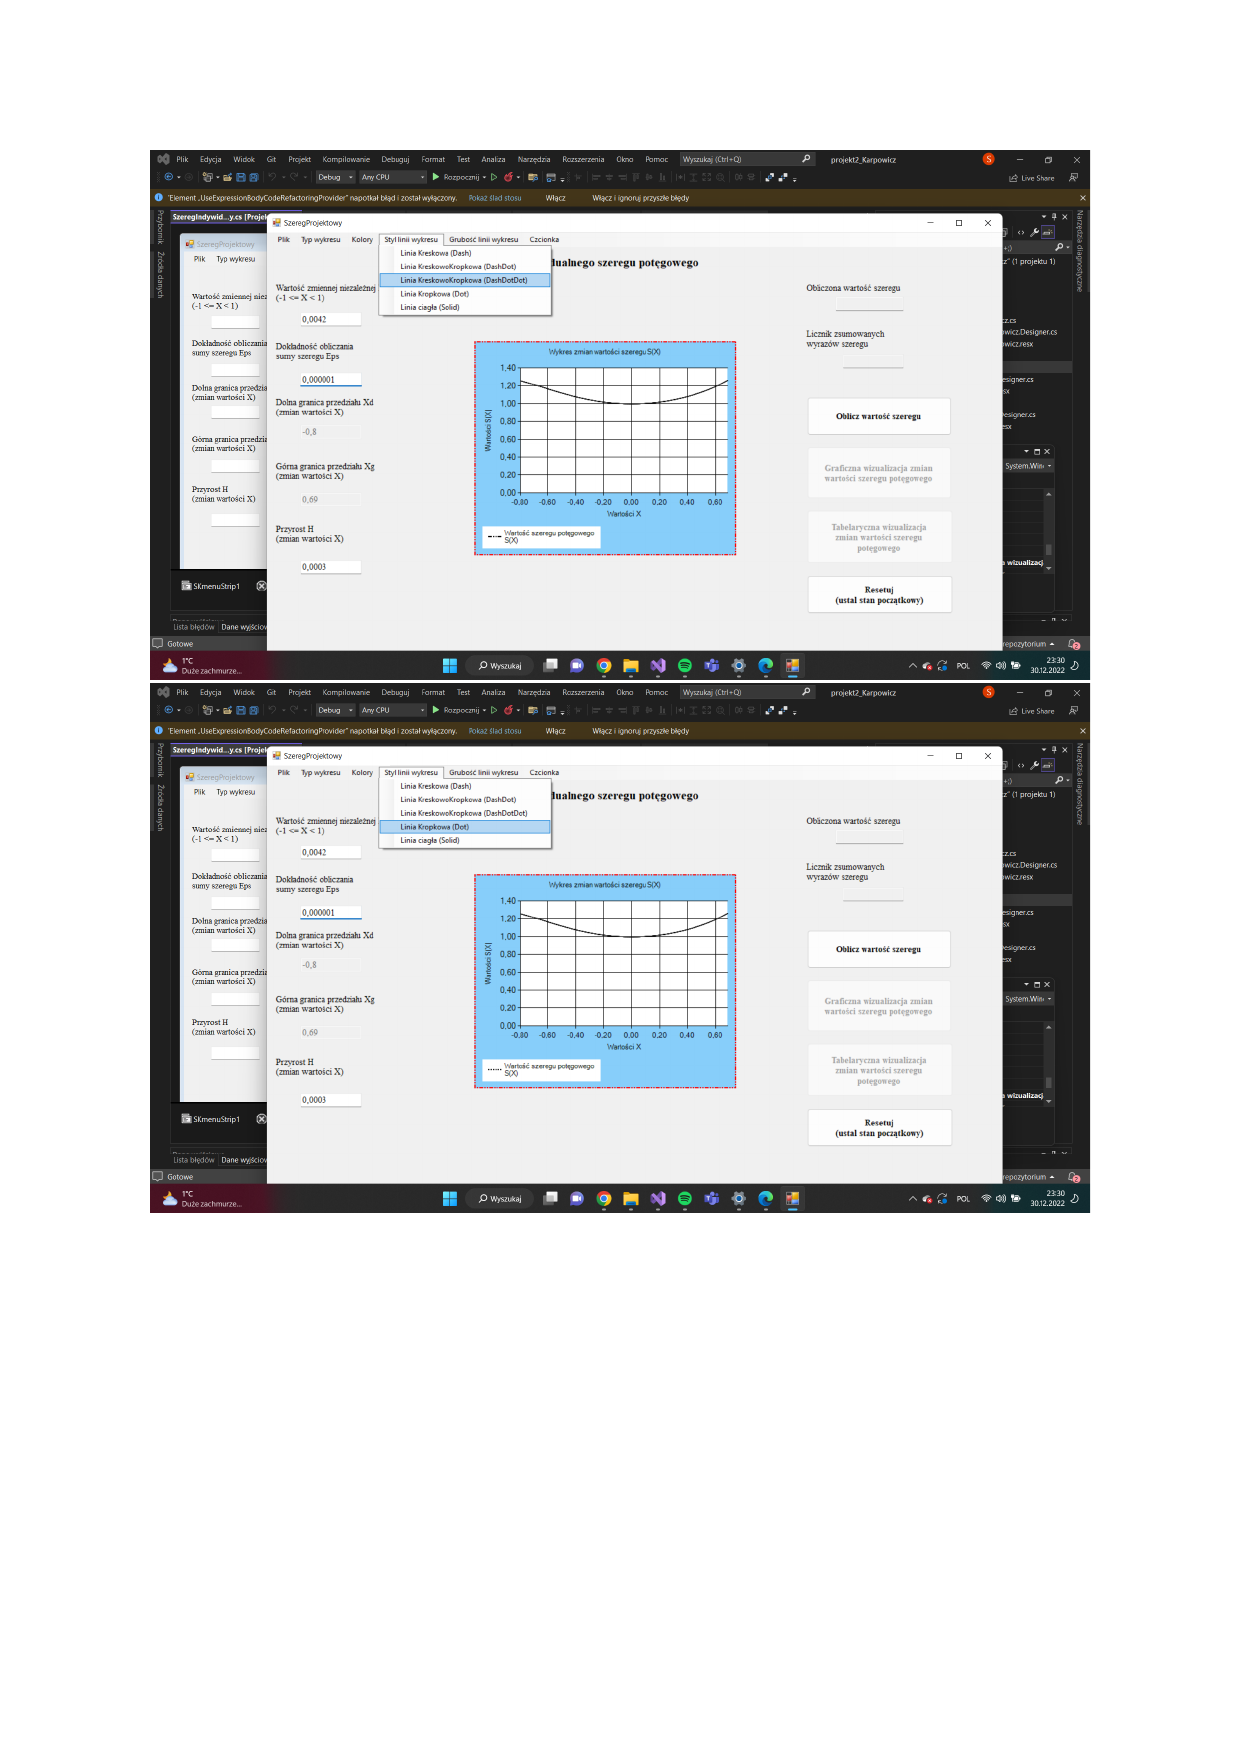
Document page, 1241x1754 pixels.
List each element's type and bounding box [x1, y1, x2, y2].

picture [150, 150, 1091, 680]
picture [150, 683, 1091, 1213]
